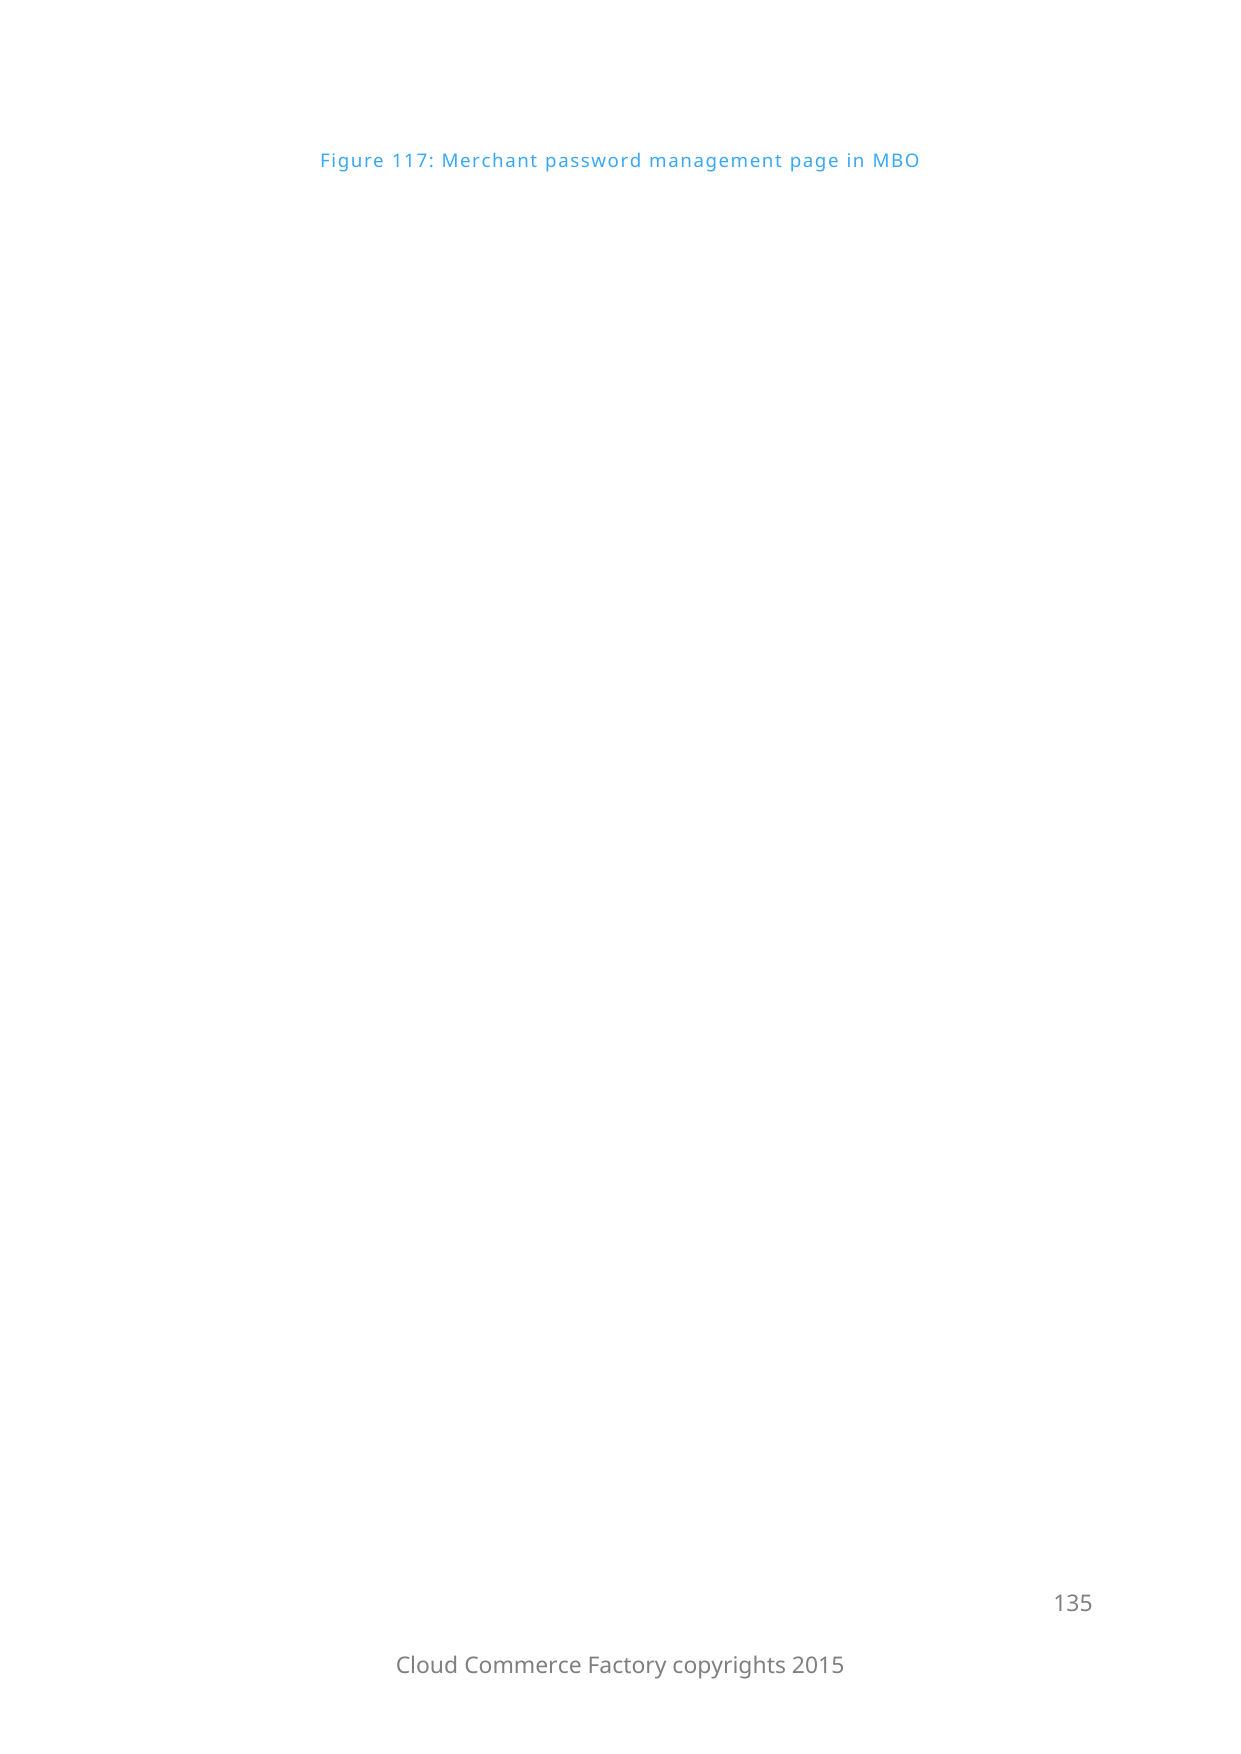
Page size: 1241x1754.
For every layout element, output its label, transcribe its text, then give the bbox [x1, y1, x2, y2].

subtitle Figure 117: Merchant password management page in MBO [148, 148, 1093, 173]
